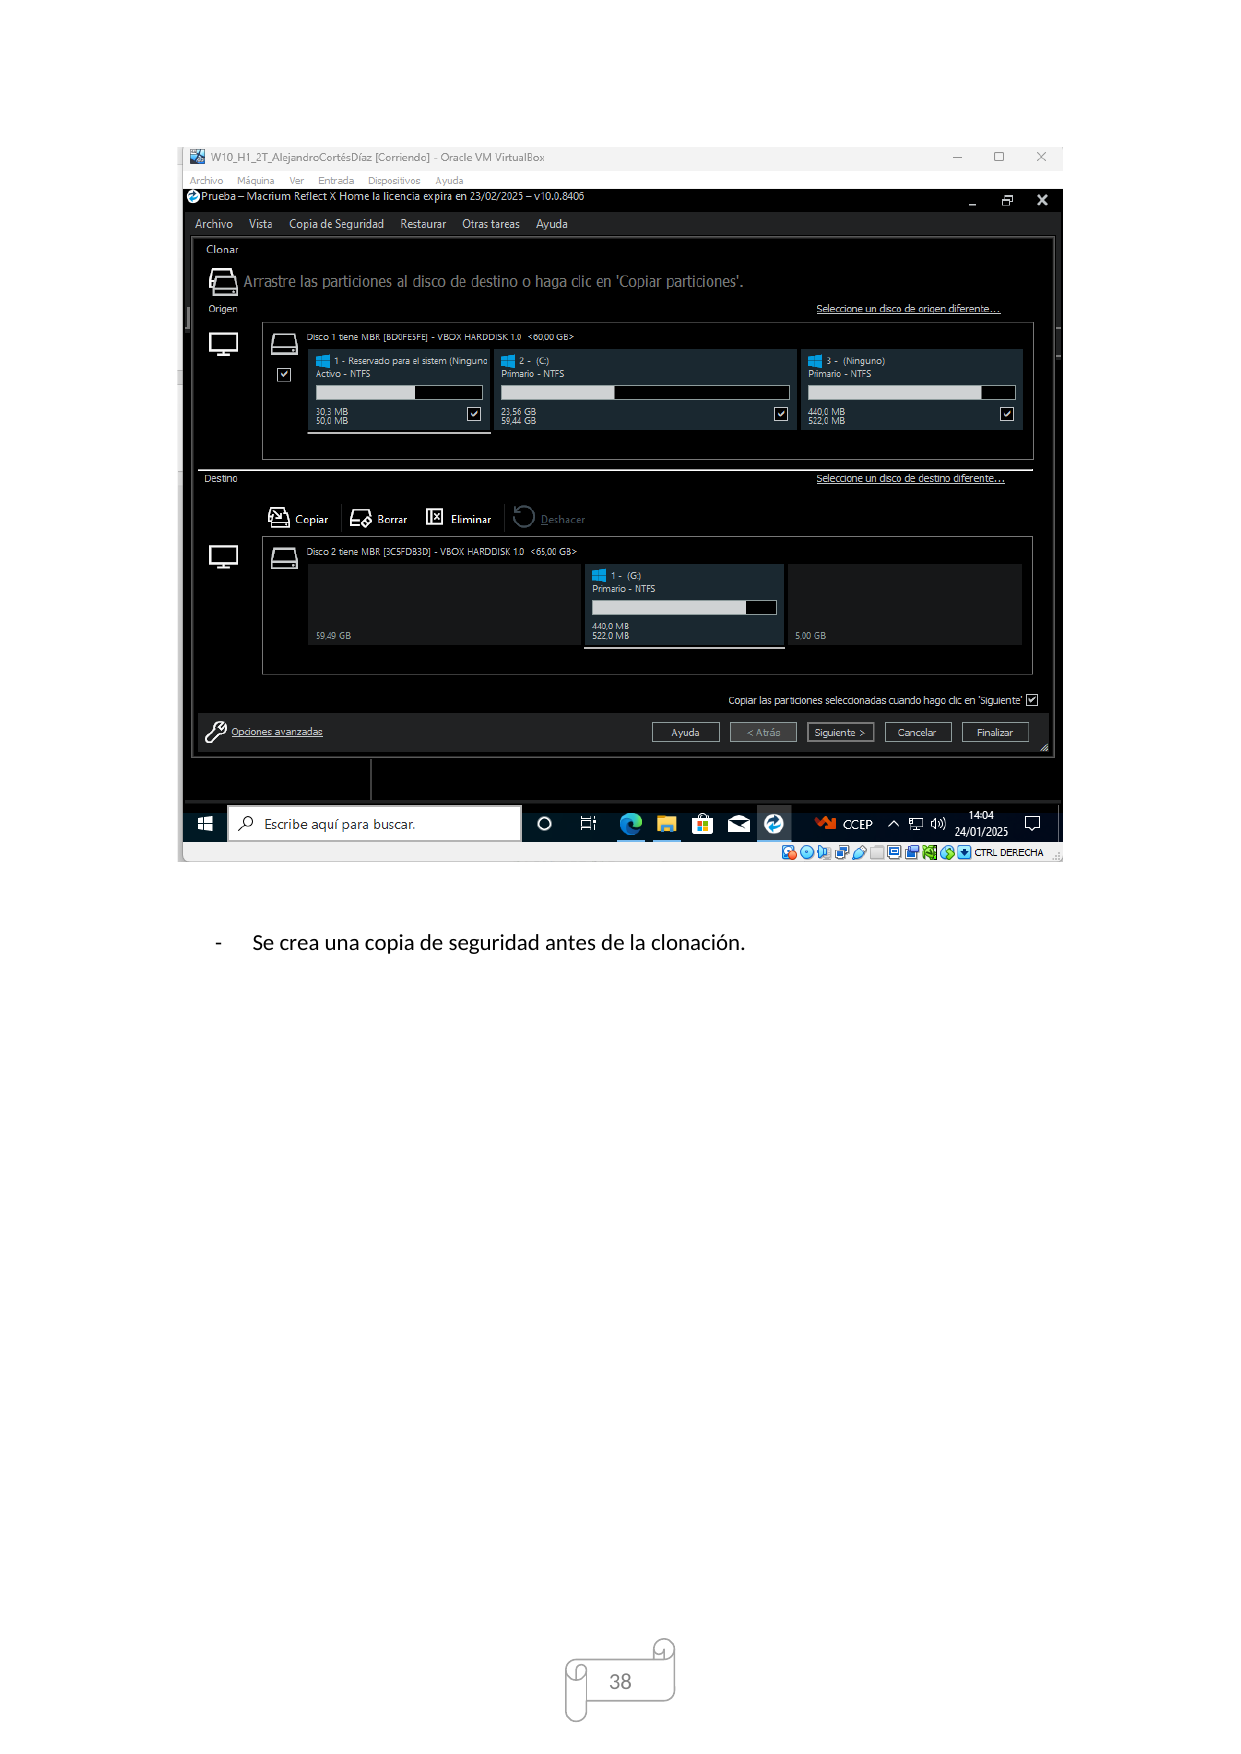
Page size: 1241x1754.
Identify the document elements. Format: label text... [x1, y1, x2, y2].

picture [177, 147, 1063, 862]
list Se crea una copia de seguridad antes de la clonación. [215, 928, 1063, 956]
